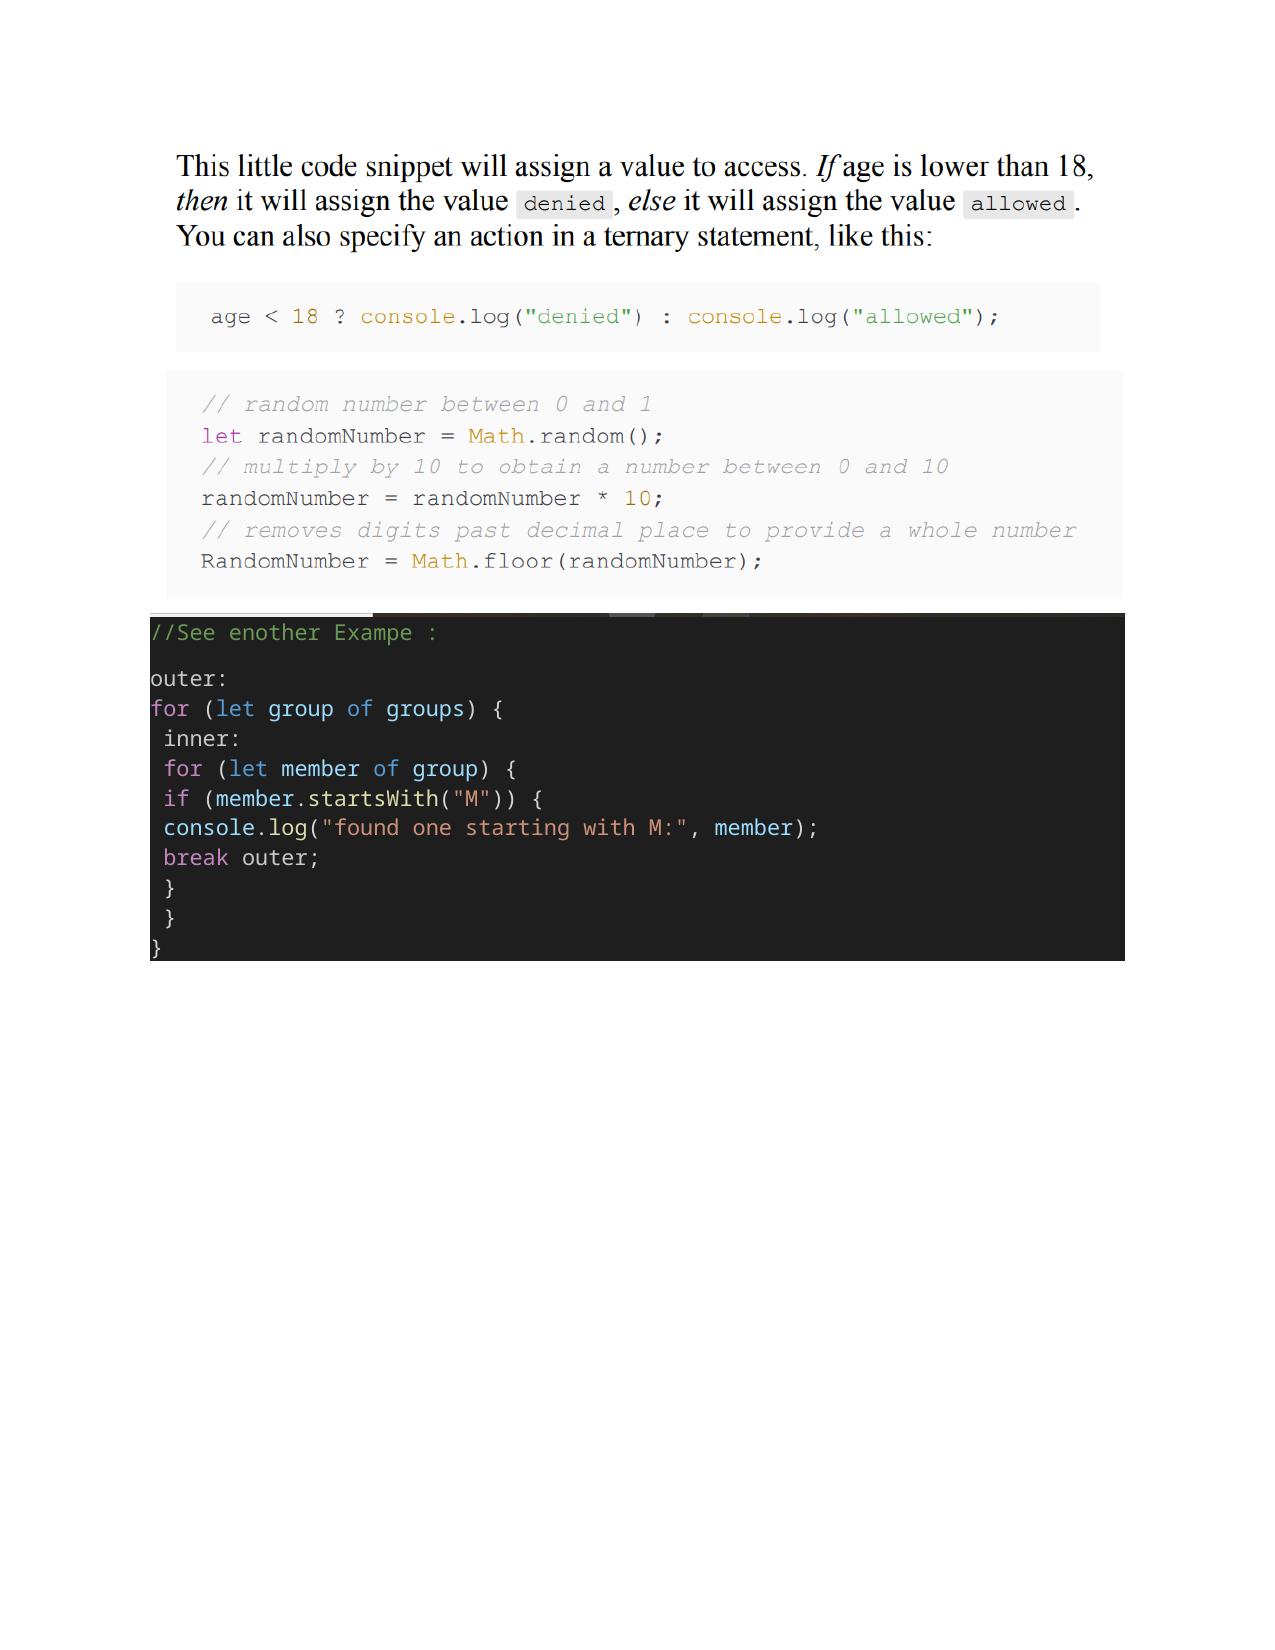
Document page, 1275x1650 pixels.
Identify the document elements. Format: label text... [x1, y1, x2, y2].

text } [150, 932, 1125, 961]
picture [150, 150, 1125, 617]
text } [150, 902, 1125, 932]
text if (member.startsWith("M")) { [150, 783, 1125, 812]
text console.log("found one starting with M:", member); [150, 812, 1125, 842]
text outer: [150, 663, 1125, 693]
text } [150, 872, 1125, 902]
text for (let group of groups) { [150, 693, 1125, 723]
text for (let member of group) { [150, 753, 1125, 783]
text break outer; [150, 842, 1125, 872]
text //See enother Exampe : [150, 617, 1125, 647]
text inner: [150, 723, 1125, 753]
